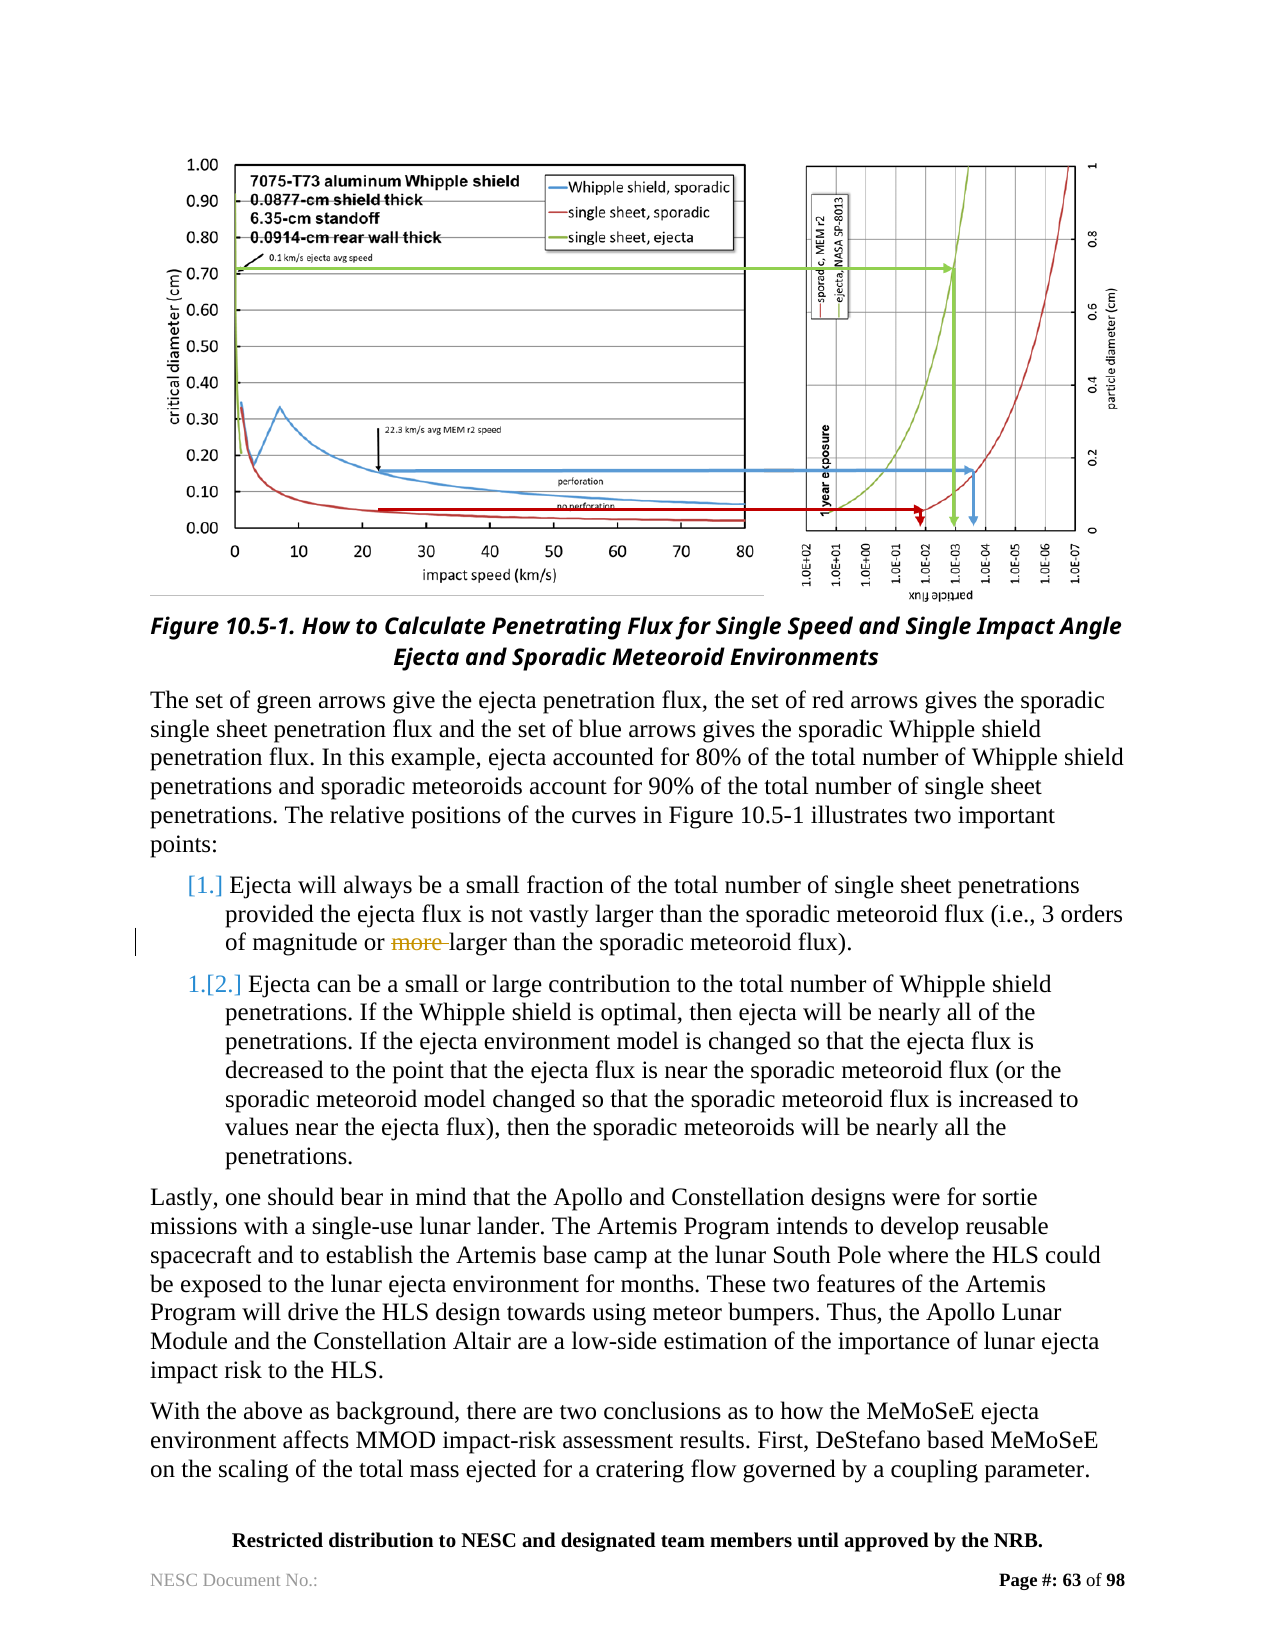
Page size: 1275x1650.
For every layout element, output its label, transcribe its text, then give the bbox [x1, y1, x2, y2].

list Ejecta can be a small or large contribution to the total number of Whipple shield penetrations. If the Whipple shield is optimal, then ejecta will be nearly all of the penetrations. If the ejecta environment model is changed so that the ejecta flux is decreased to the point that the ejecta flux is near the sporadic meteoroid flux (or the sporadic meteoroid model changed so that the sporadic meteoroid flux is increased to values near the ejecta flux), then the sporadic meteoroids will be nearly all the penetrations. [187, 969, 1125, 1170]
text The set of green arrows give the ejecta penetration flux, the set of red arrows gives the sporadic single sheet penetration flux and the set of blue arrows gives the sporadic Whipple shield penetration flux. In this example, ejecta accounted for 80% of the total number of Whipple shield penetrations and sporadic meteoroids account for 90% of the total number of single sheet penetrations. The relative positions of the curves in Figure 10.5-1 illustrates two important points: [150, 685, 1125, 857]
list Ejecta will always be a small fraction of the total number of single sheet penetrations provided the ejecta flux is not vastly larger than the sporadic meteoroid flux (i.e., 3 orders of magnitude or larger than the sporadic meteoroid flux). [187, 870, 1125, 956]
text Lastly, one should bear in mind that the Apollo and Constellation designs were for sortie missions with a single-use lunar lander. The Artemis Program intends to develop reusable spacecraft and to establish the Artemis base camp at the lunar South Pole where the HLS could be exposed to the lunar ejecta environment for months. These two features of the Artemis Program will drive the HLS design towards using meteor bumpers. Thus, the Apollo Lunar Module and the Constellation Altair are a low-side estimation of the importance of lunar ejecta impact risk to the HLS. [150, 1182, 1125, 1384]
text Figure 10.5-1. How to Calculate Penetrating Flux for Single Speed and Single Impact Angle Ejecta and Sporadic Meteoroid Environments [150, 610, 1125, 672]
picture [150, 150, 1125, 604]
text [150, 1396, 1125, 1482]
